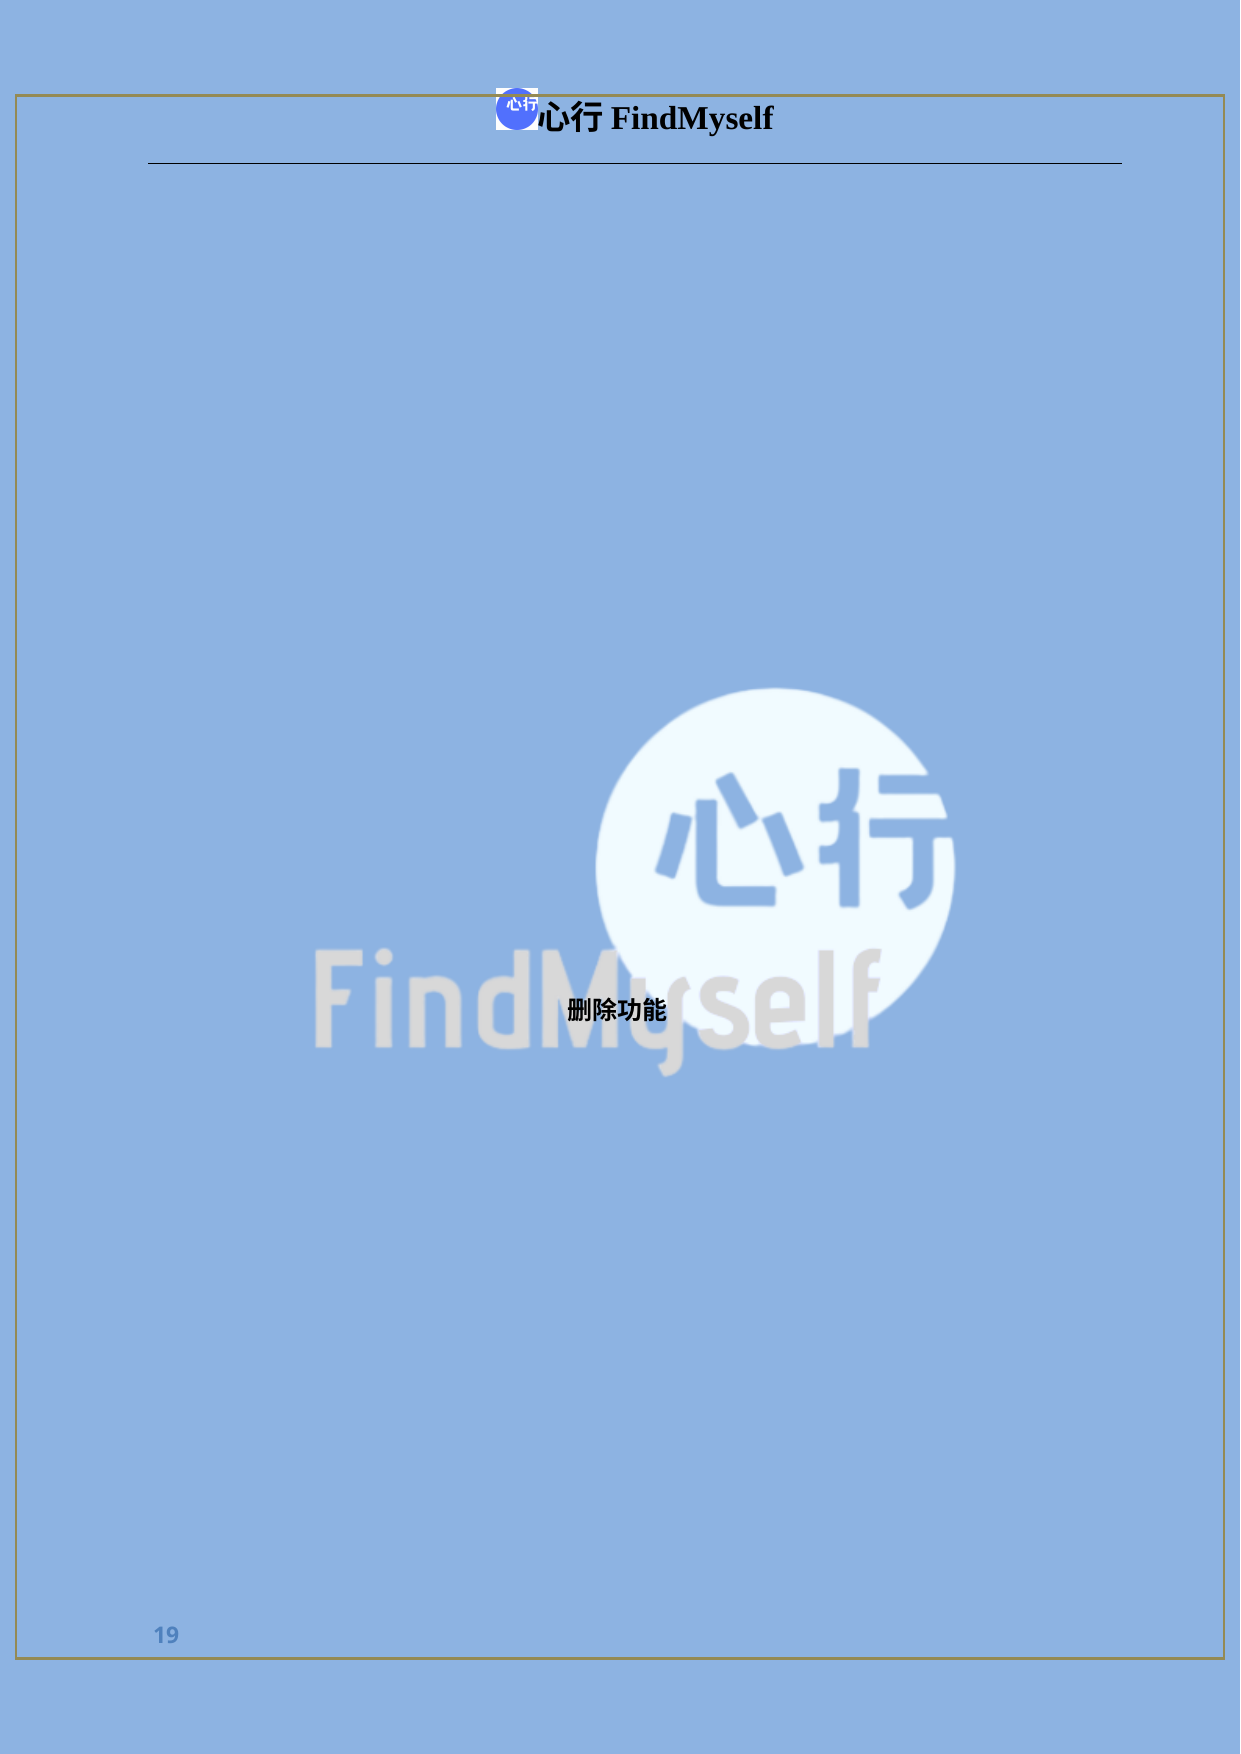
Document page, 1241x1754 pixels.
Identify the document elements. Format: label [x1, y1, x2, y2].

picture [496, 97, 538, 130]
picture [496, 88, 538, 94]
